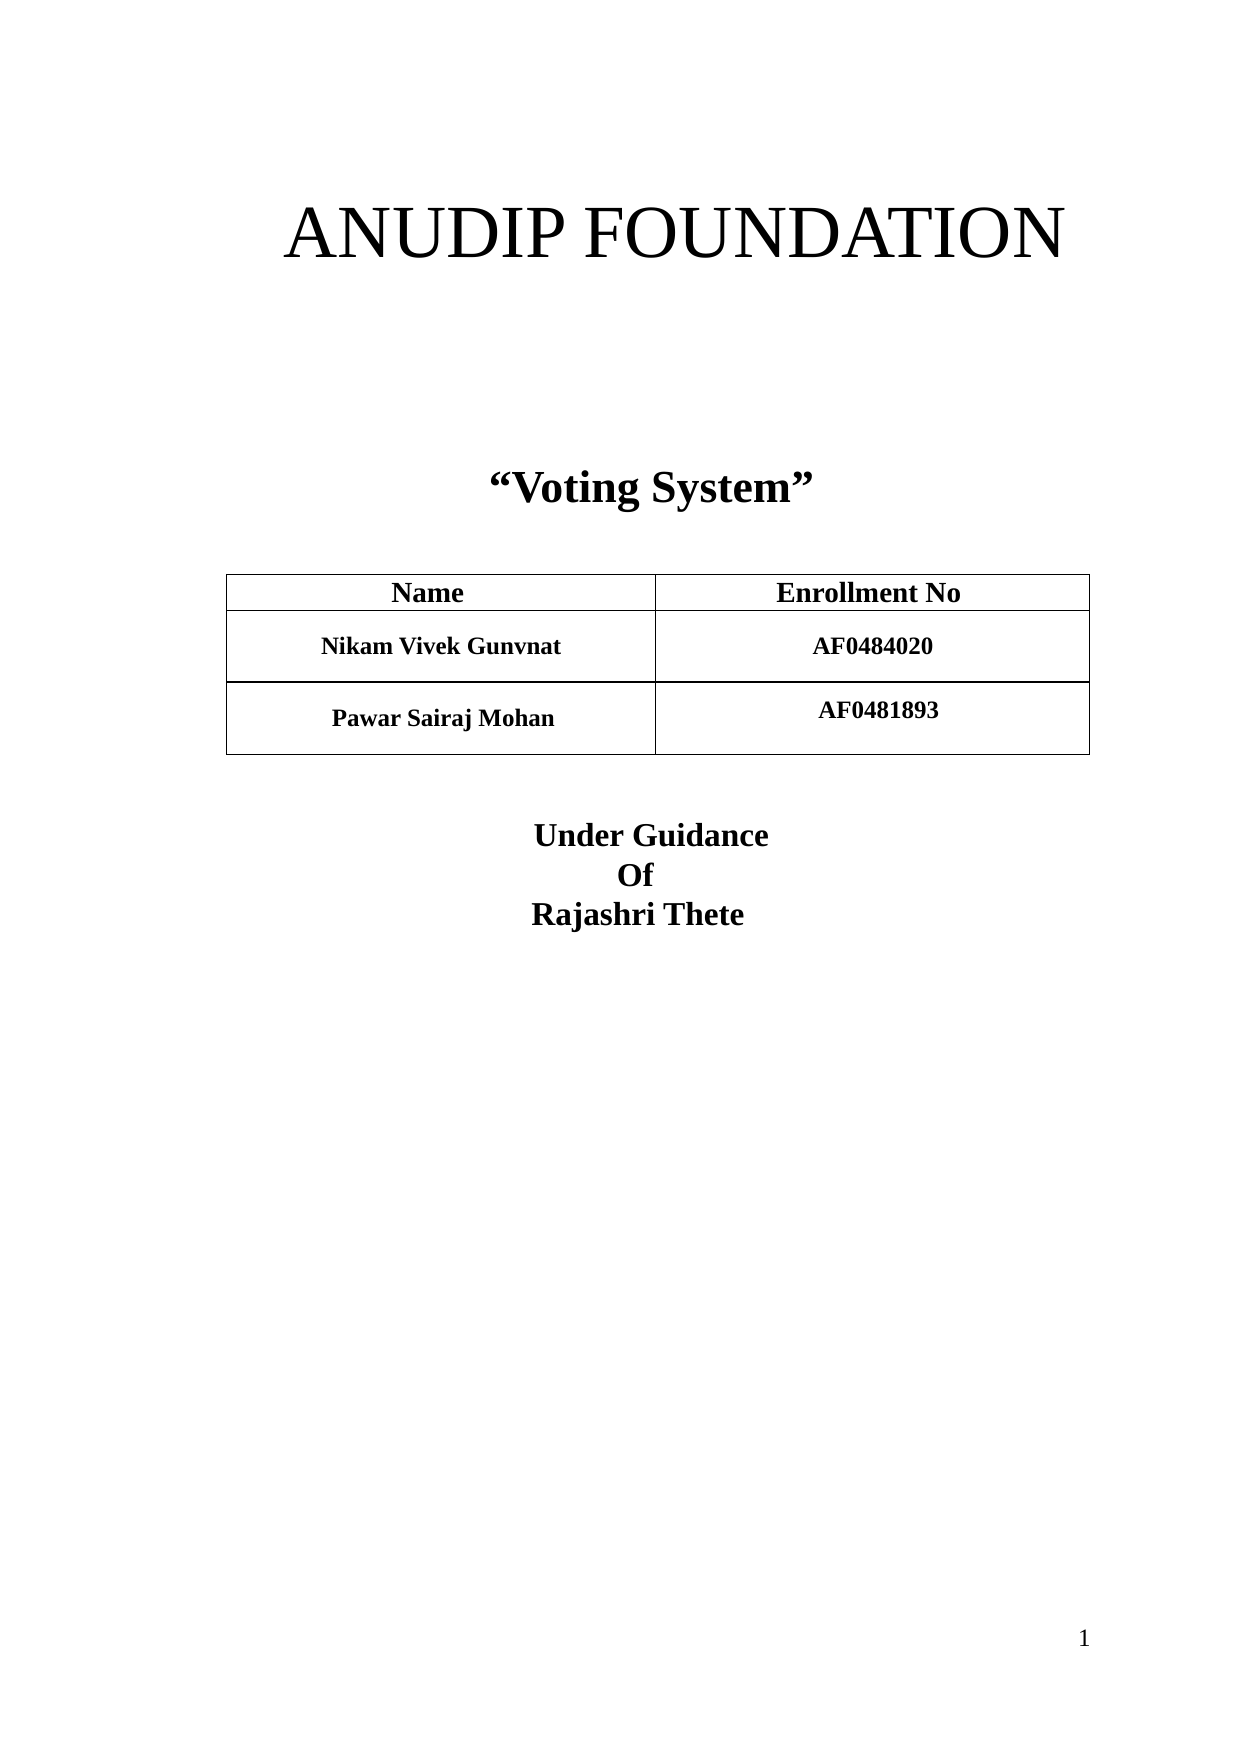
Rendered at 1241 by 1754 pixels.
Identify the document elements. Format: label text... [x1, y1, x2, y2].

table_cell AF0481893 [656, 683, 1089, 754]
text Of [225, 855, 1090, 893]
text “Voting System” [225, 459, 1090, 512]
table_cell Nikam Vivek Gunvnat [227, 611, 655, 681]
table_header Enrollment No [656, 575, 1089, 609]
text Under Guidance [225, 815, 1090, 853]
text Rajashri Thete [225, 895, 1090, 933]
table_cell AF0484020 [656, 611, 1089, 681]
table_header Name [227, 575, 655, 609]
table_cell Pawar Sairaj Mohan [227, 683, 655, 754]
